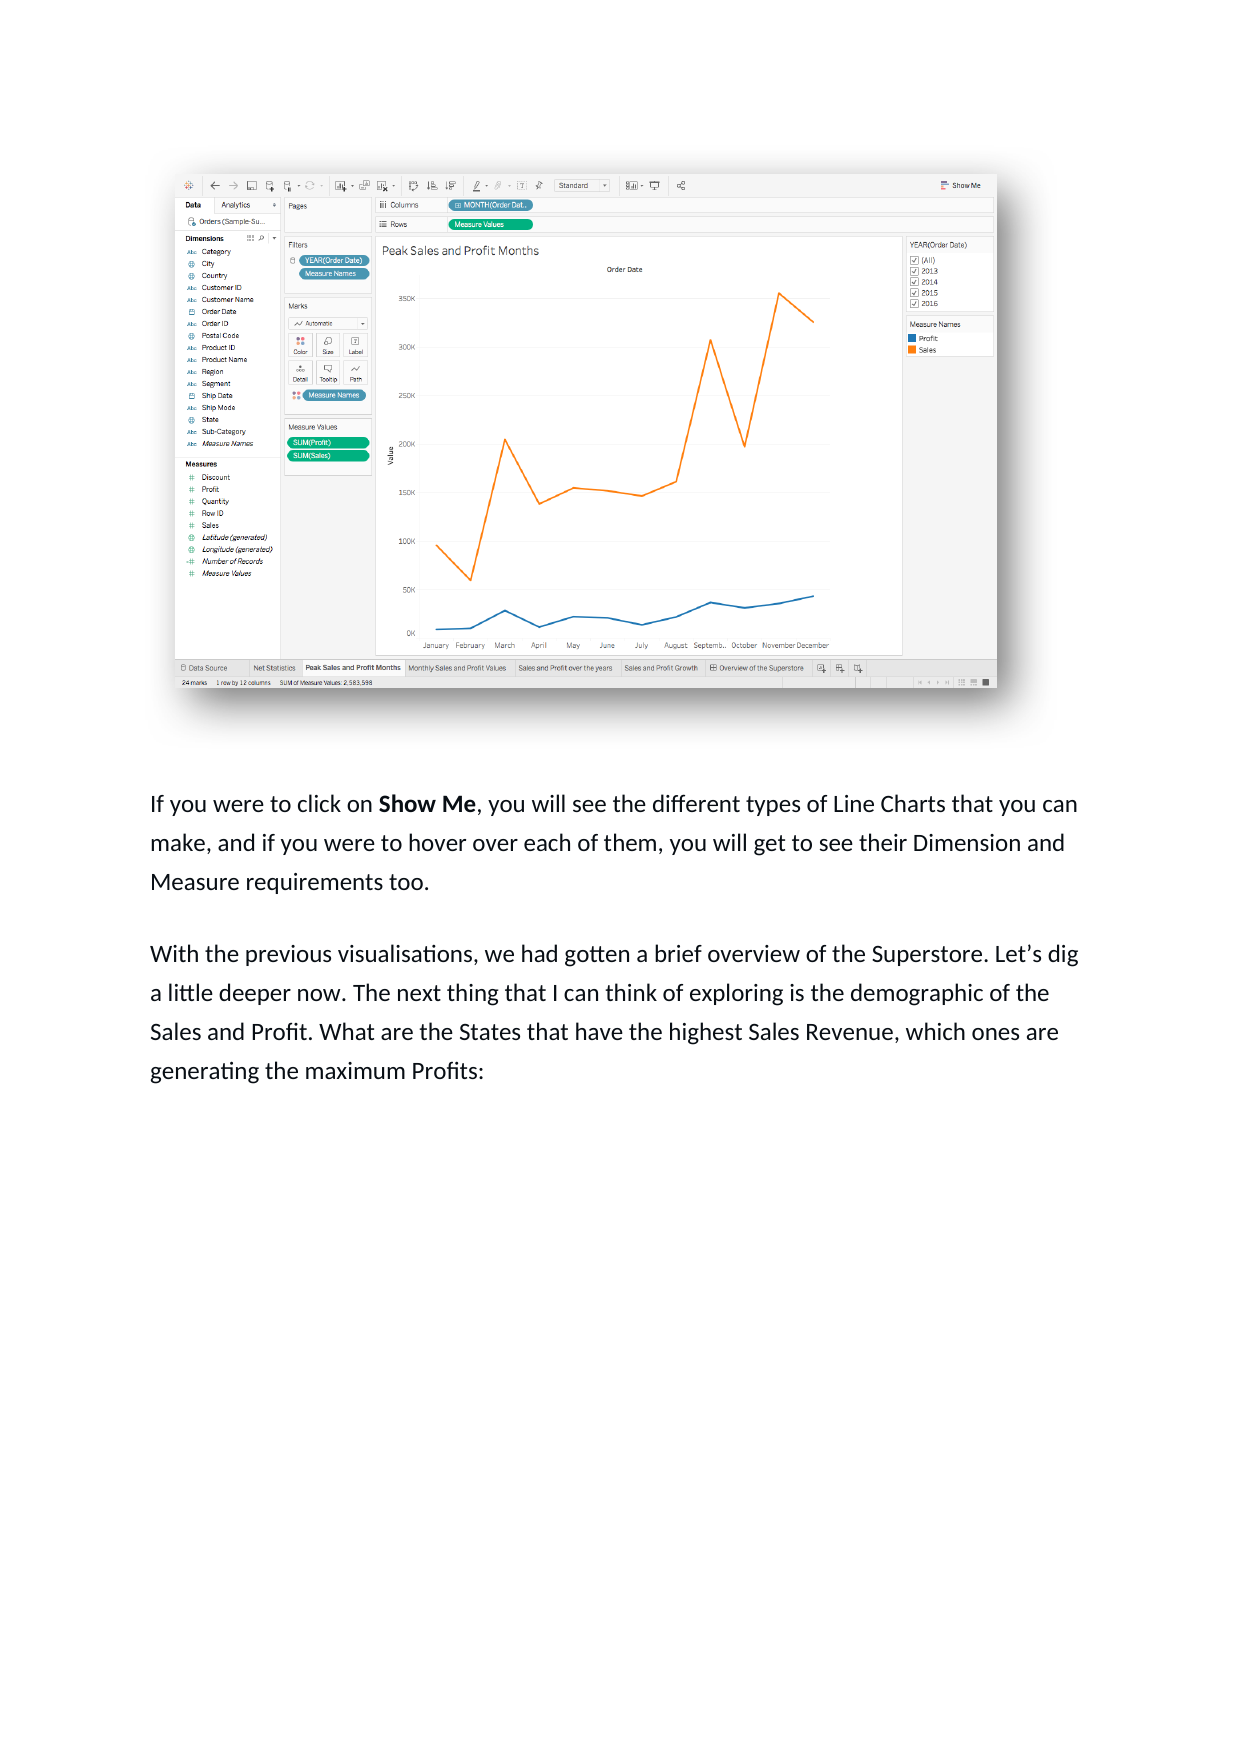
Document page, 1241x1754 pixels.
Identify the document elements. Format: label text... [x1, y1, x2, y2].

text With the previous visualisations, we had gotten a brief overview of the Superstore. Let’s dig a little deeper now. The next thing that I can think of exploring is the demographic of the Sales and Profit. What are the States that have the highest Sales Revenue, which ones are generating the maximum Profits: [150, 930, 1090, 1086]
picture [175, 174, 997, 688]
text If you were to click on Show Me, you will see the different types of Line Charts that you can make, and if you were to hover over each of them, you will get to see their Dimension and Measure requirements too. [150, 780, 1090, 897]
